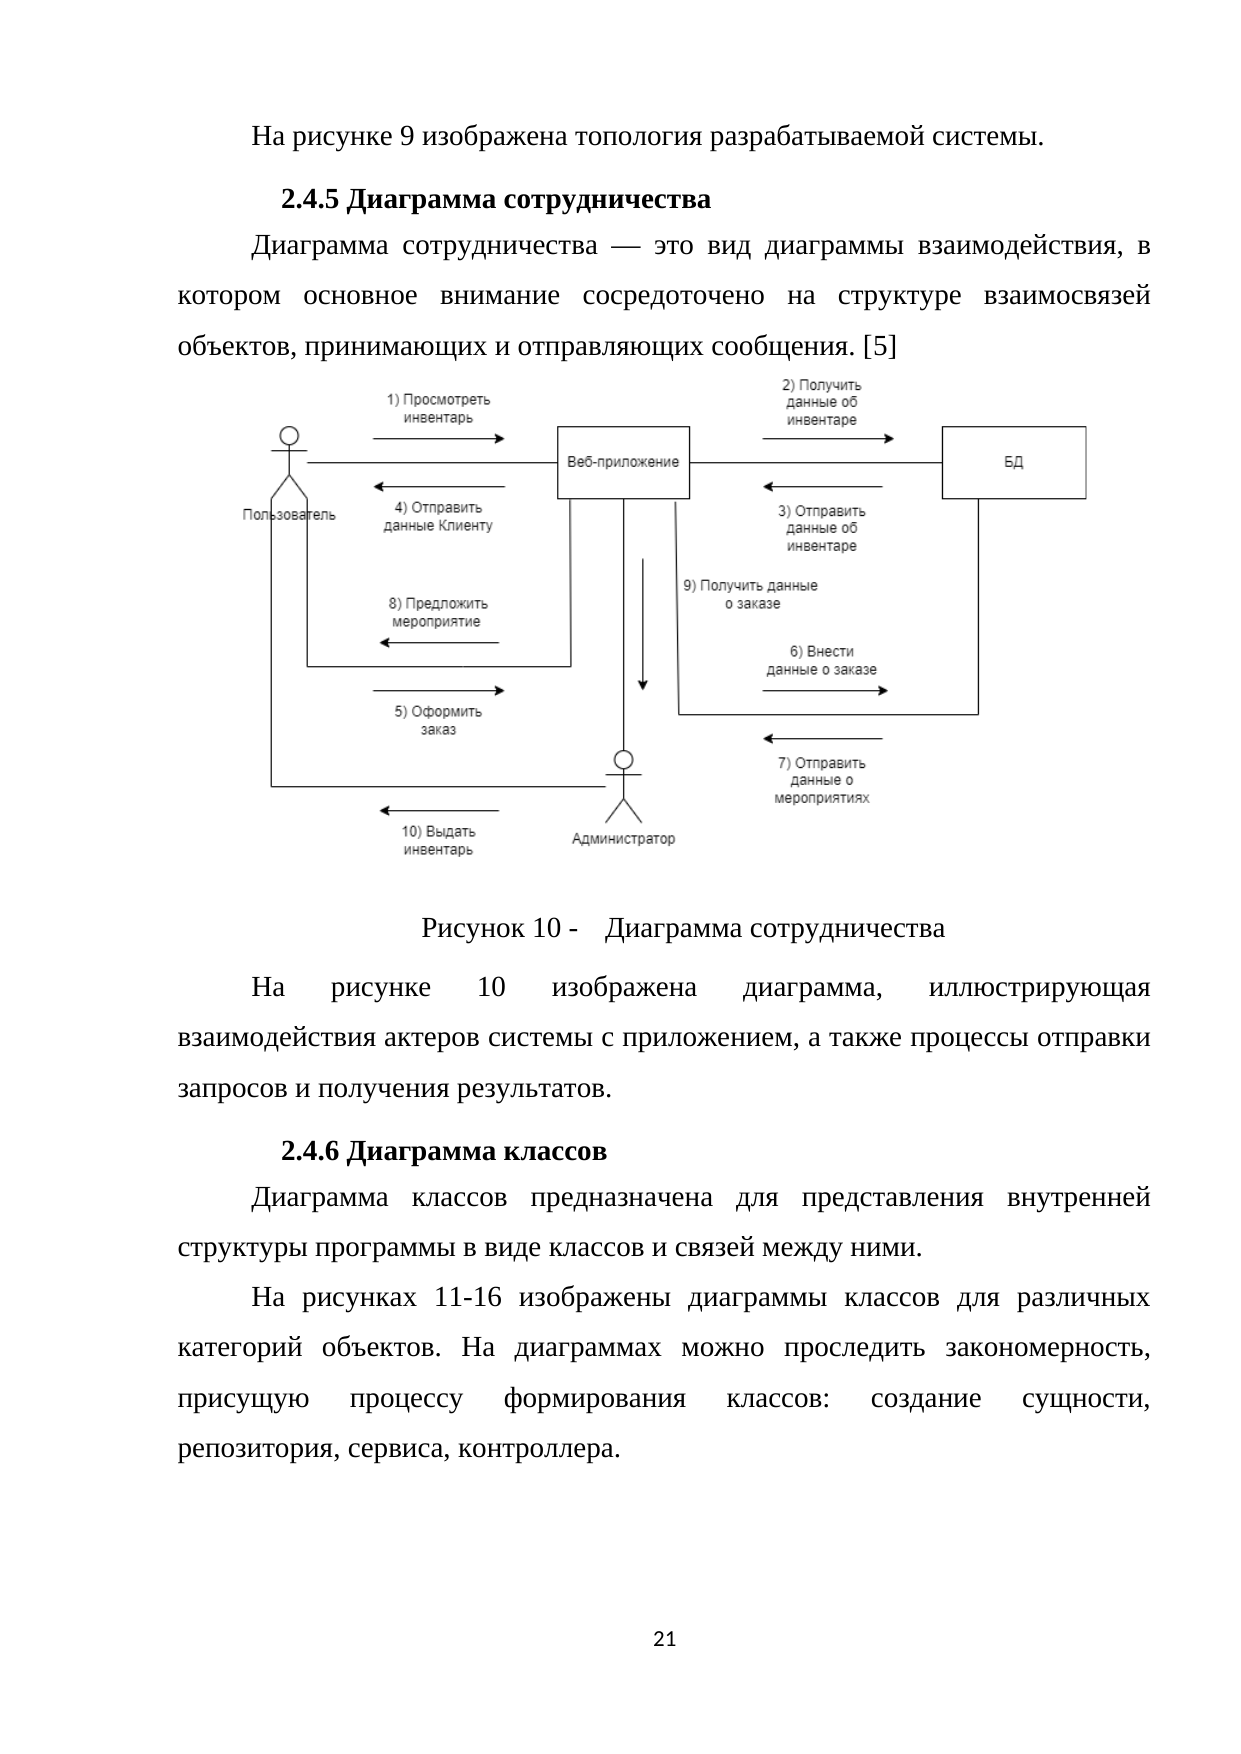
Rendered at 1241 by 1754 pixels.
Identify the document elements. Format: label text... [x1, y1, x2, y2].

text На рисунке 10 изображена диаграмма, иллюстрирующая взаимодействия актеров системы с приложением, а также процессы отправки запросов и получения результатов. [177, 969, 1152, 1103]
text На рисунке 9 изображена топология разрабатываемой системы. [177, 118, 1152, 152]
text Диаграмма классов [281, 1133, 1152, 1166]
picture [242, 377, 1087, 869]
text Диаграмма сотрудничества [215, 911, 1152, 944]
text Диаграмма сотрудничества [281, 181, 1152, 214]
text Диаграмма сотрудничества — это вид диаграммы взаимодействия, в котором основное внимание сосредоточено на структуре взаимосвязей объектов, принимающих и отправляющих сообщения. [5] [177, 227, 1152, 361]
text На рисунках 11-16 изображены диаграммы классов для различных категорий объектов. На диаграммах можно проследить закономерность, присущую процессу формирования классов: создание сущности, репозитория, сервиса, контроллера. [177, 1279, 1152, 1464]
text Диаграмма классов предназначена для представления внутренней структуры программы в виде классов и связей между ними. [177, 1179, 1152, 1262]
